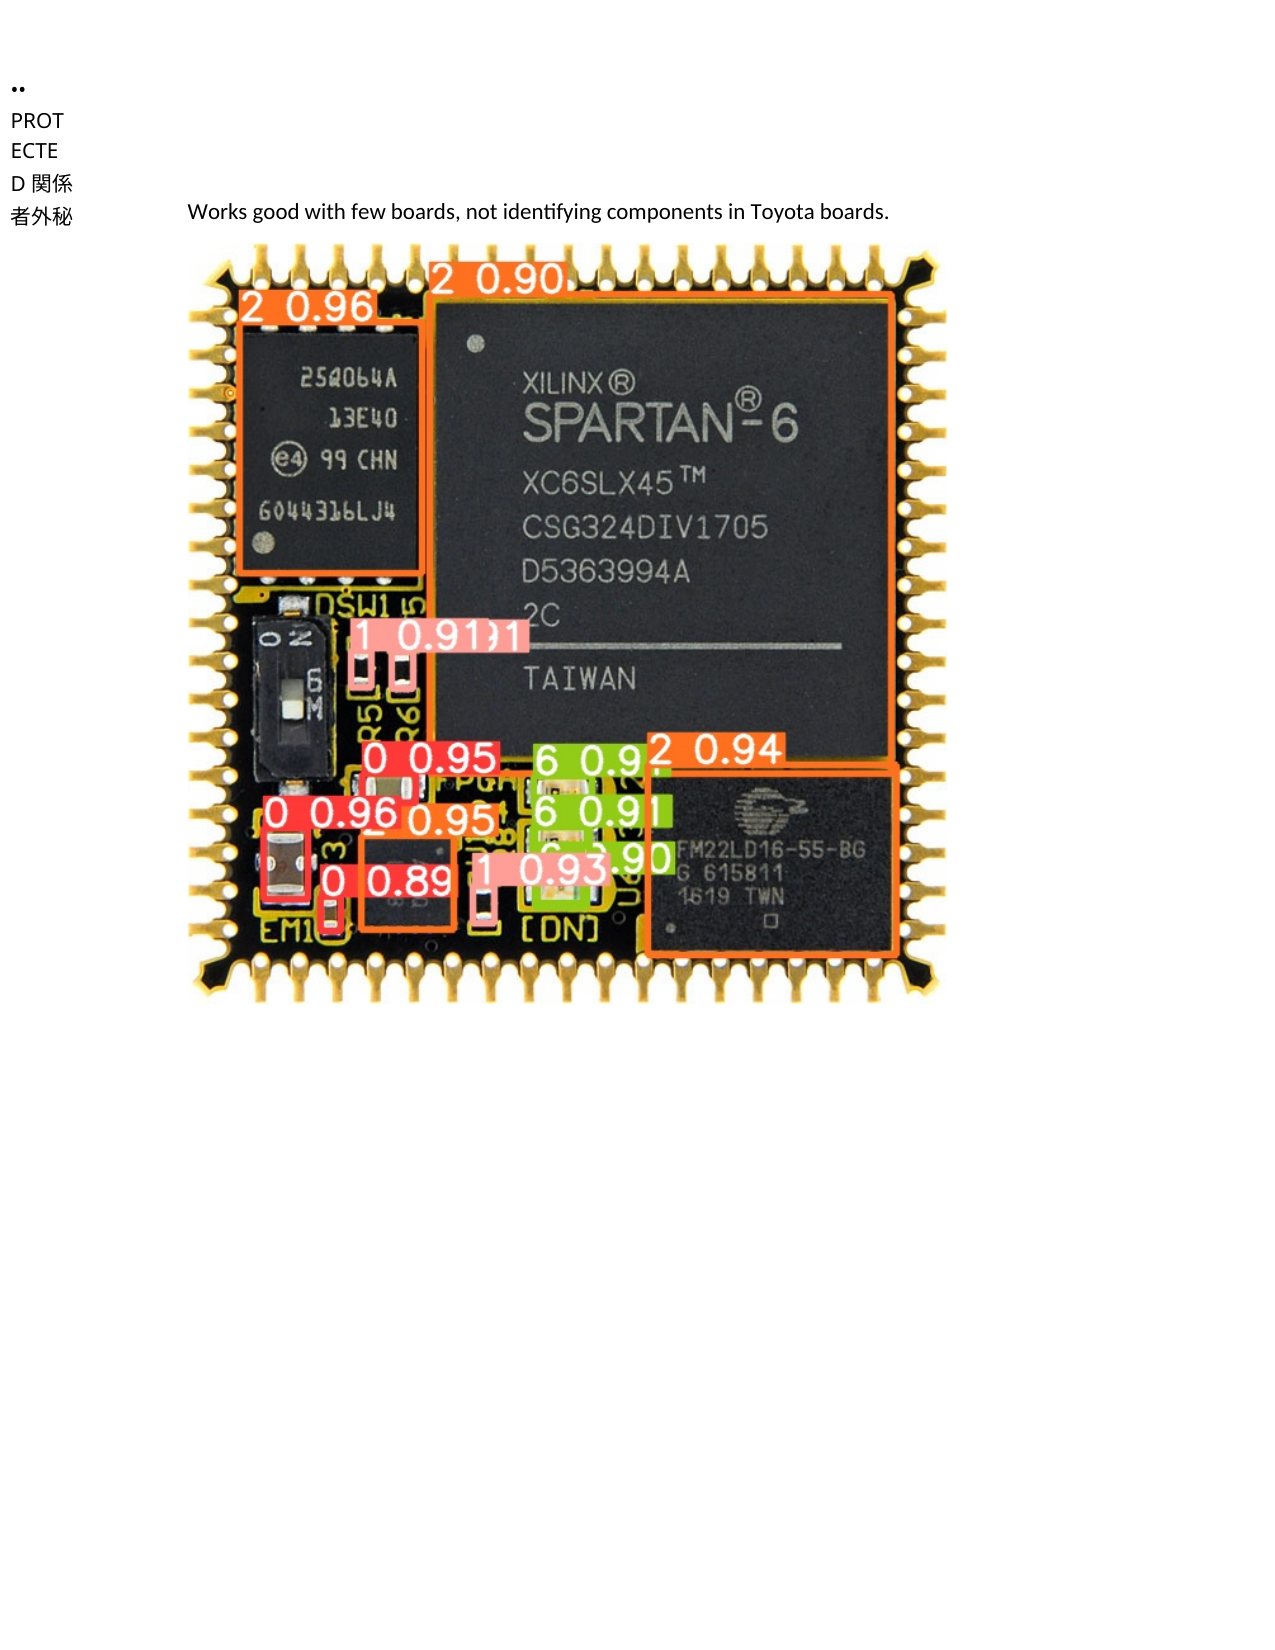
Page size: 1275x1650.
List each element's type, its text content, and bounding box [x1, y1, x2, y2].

text Works good with few boards, not identifying components in Toyota boards. [187, 197, 1125, 225]
picture [187, 243, 948, 1004]
